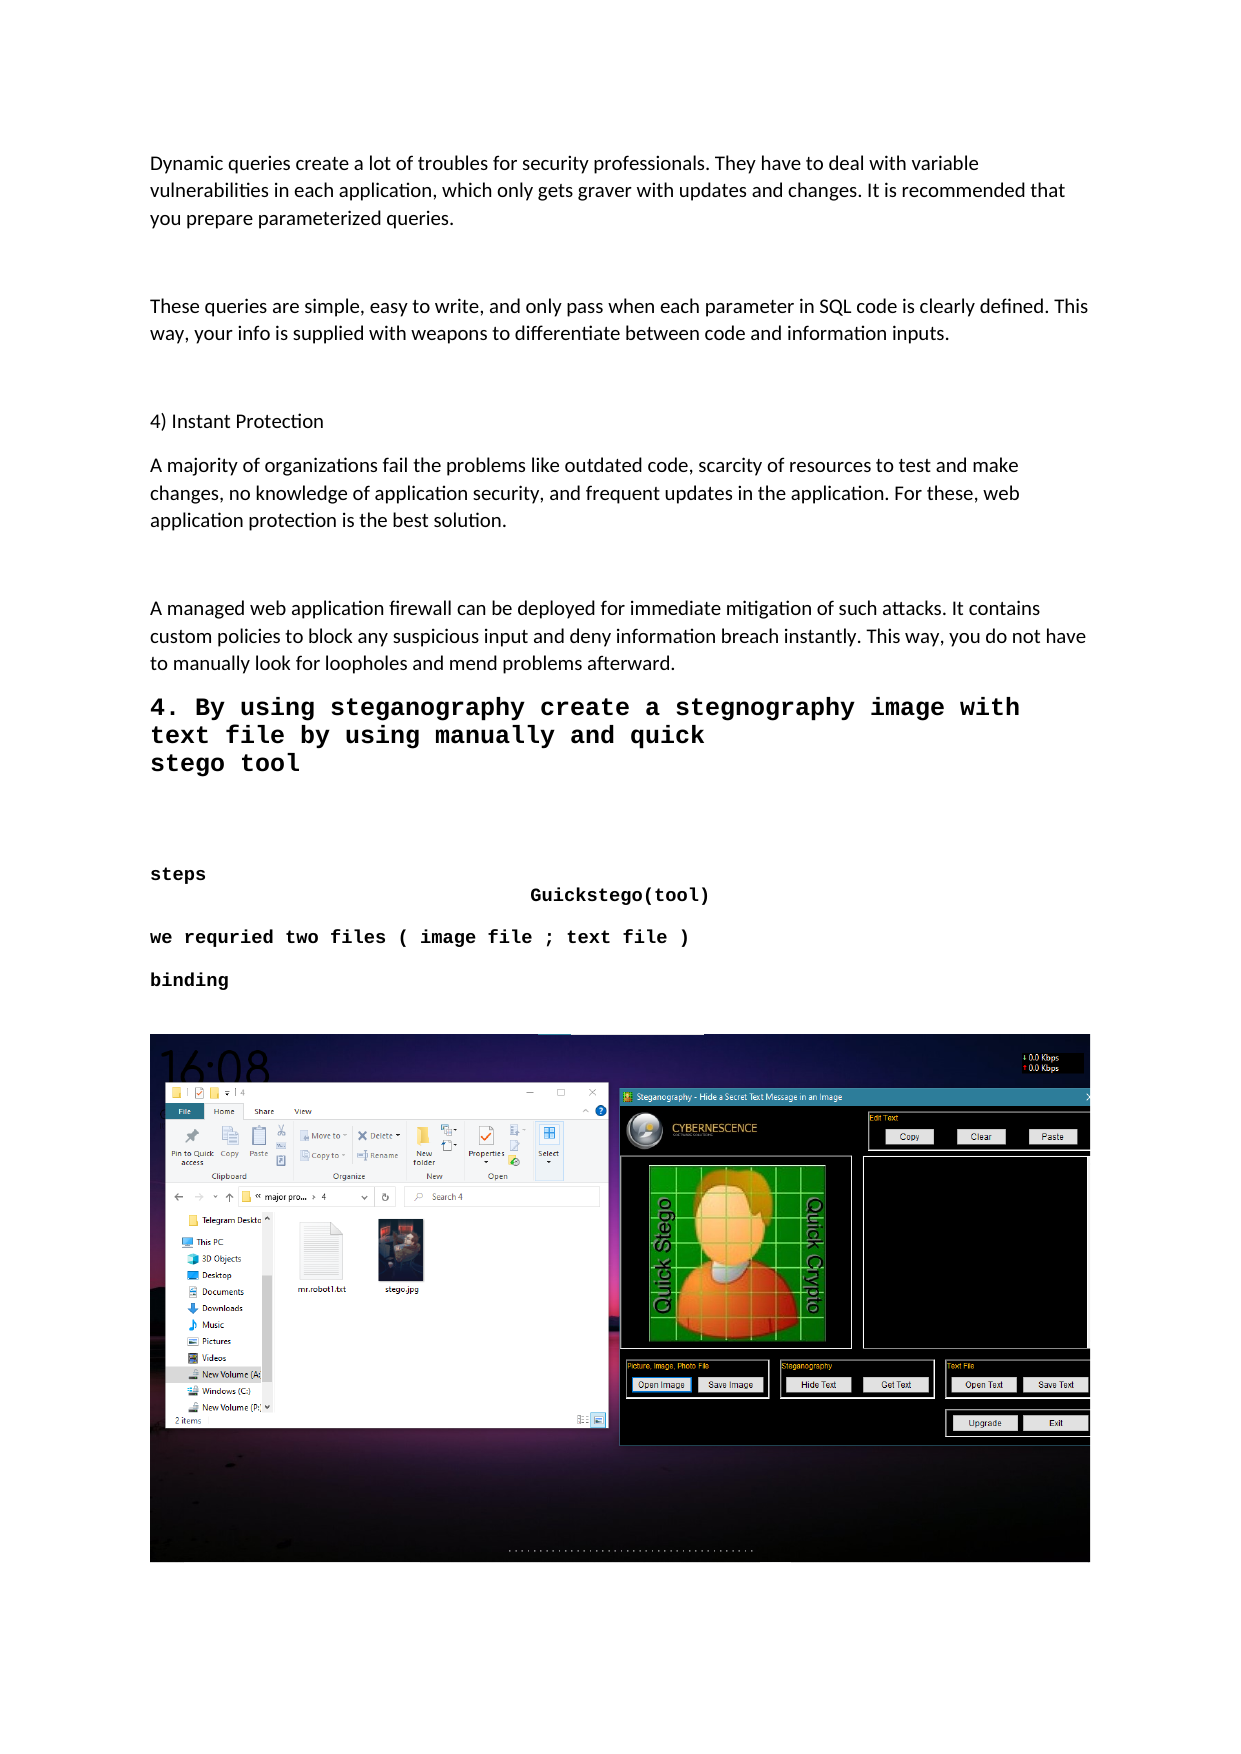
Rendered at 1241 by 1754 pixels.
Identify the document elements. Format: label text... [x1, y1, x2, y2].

picture [150, 1034, 1091, 1563]
text steps [150, 864, 1090, 886]
text These queries are simple, easy to write, and only pass when each parameter in SQL code is clearly defined. This way, your info is supplied with weapons to differentiate between code and information inputs. [150, 293, 1090, 346]
text 4) Instant Protection [150, 408, 1090, 434]
text stego tool [150, 751, 1090, 779]
text binding [150, 971, 1090, 992]
text we requried two files ( image file ; text file ) [150, 928, 1090, 949]
text A majority of organizations fail the problems like outdated code, scarcity of resources to test and make changes, no knowledge of application security, and frequent updates in the application. For these, web application protection is the best solution. [150, 452, 1090, 533]
text A managed web application firewall can be deployed for immediate mitigation of such attacks. It contains custom policies to block any suspicious input and deny information breach instantly. This way, you do not have to manually look for loopholes and mend problems afterward. [150, 595, 1090, 676]
text Guickstego(tool) [150, 886, 1090, 907]
text 4. By using steganography create a stegnography image with text file by using manually and quick [150, 694, 1090, 751]
text Dynamic queries create a lot of troubles for security professionals. They have to deal with variable vulnerabilities in each application, which only gets graver with updates and changes. It is recommended that you prepare parameterized queries. [150, 150, 1090, 230]
